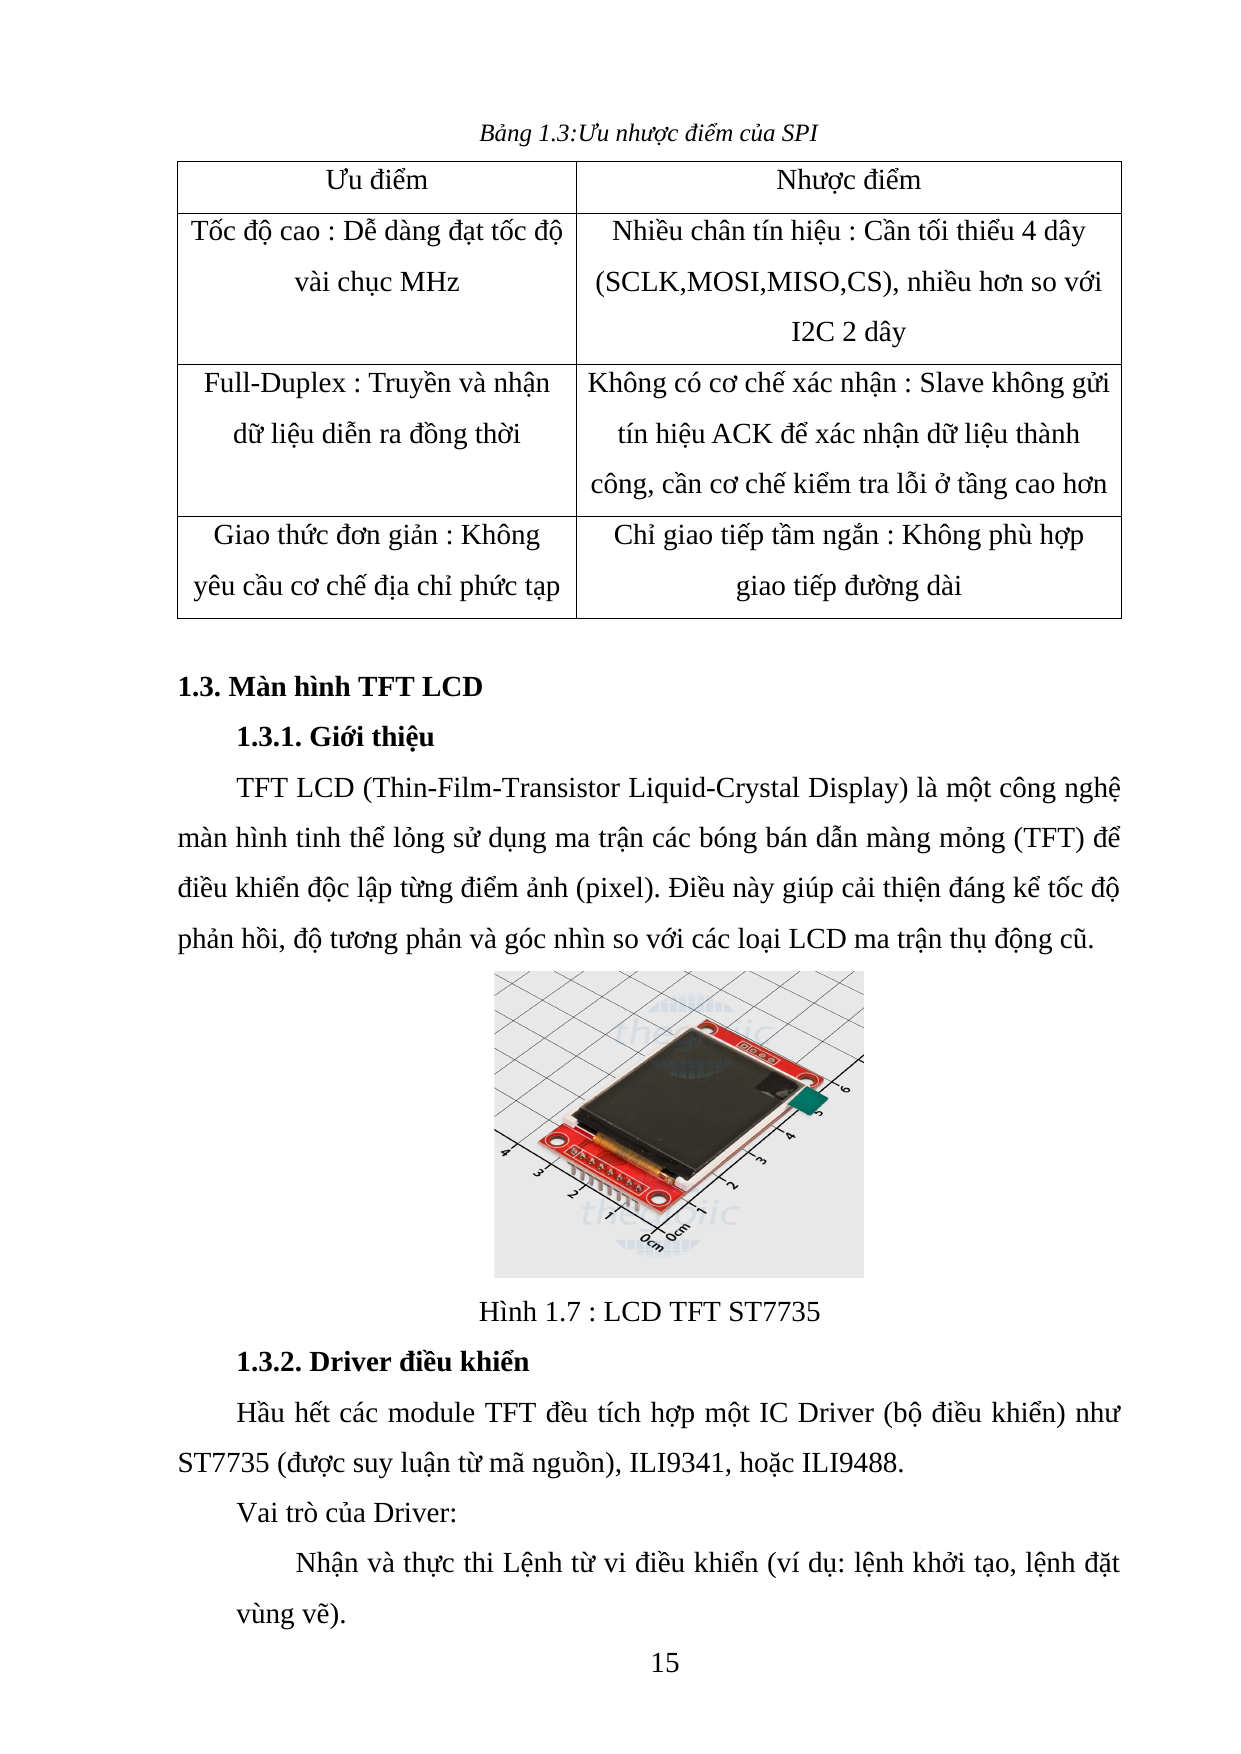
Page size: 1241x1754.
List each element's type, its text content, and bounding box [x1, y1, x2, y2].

table_cell Full-Duplex : Truyền và nhận dữ liệu diễn ra đồng thời [178, 365, 576, 516]
text Hầu hết các module TFT đều tích hợp một IC Driver (bộ điều khiển) như ST7735 (được suy luận từ mã nguồn), ILI9341, hoặc ILI9488. [177, 1395, 1122, 1478]
table_cell Tốc độ cao : Dễ dàng đạt tốc độ vài chục MHz [178, 214, 576, 364]
text Bảng 1.3:Ưu nhược điểm của SPI [177, 118, 1122, 147]
text Hình 1.7 : LCD TFT ST7735 [177, 1294, 1122, 1328]
text 1.3.2. Driver điều khiển [177, 1344, 1122, 1378]
table_header Nhược điểm [577, 162, 1121, 212]
text Nhận và thực thi Lệnh từ vi điều khiển (ví dụ: lệnh khởi tạo, lệnh đặt vùng vẽ). [236, 1546, 1122, 1629]
text Vai trò của Driver: [177, 1495, 1122, 1529]
text TFT LCD (Thin-Film-Transistor Liquid-Crystal Display) là một công nghệ màn hình tinh thể lỏng sử dụng ma trận các bóng bán dẫn màng mỏng (TFT) để điều khiển độc lập từng điểm ảnh (pixel). Điều này giúp cải thiện đáng kể tốc độ phản hồi, độ tương phản và góc nhìn so với các loại LCD ma trận thụ động cũ. [177, 770, 1122, 954]
table_cell Chỉ giao tiếp tầm ngắn : Không phù hợp giao tiếp đường dài [577, 517, 1121, 618]
table_cell Không có cơ chế xác nhận : Slave không gửi tín hiệu ACK để xác nhận dữ liệu thành công, cần cơ chế kiểm tra lỗi ở tầng cao hơn [577, 365, 1121, 516]
text 1.3. Màn hình TFT LCD [177, 669, 1122, 703]
picture [494, 971, 864, 1278]
text 1.3.1. Giới thiệu [177, 719, 1122, 753]
table_cell Giao thức đơn giản : Không yêu cầu cơ chế địa chỉ phức tạp [178, 517, 576, 618]
table_cell Nhiều chân tín hiệu : Cần tối thiểu 4 dây (SCLK,MOSI,MISO,CS), nhiều hơn so với I2C 2 dây [577, 214, 1121, 364]
table_header Ưu điểm [178, 162, 576, 212]
